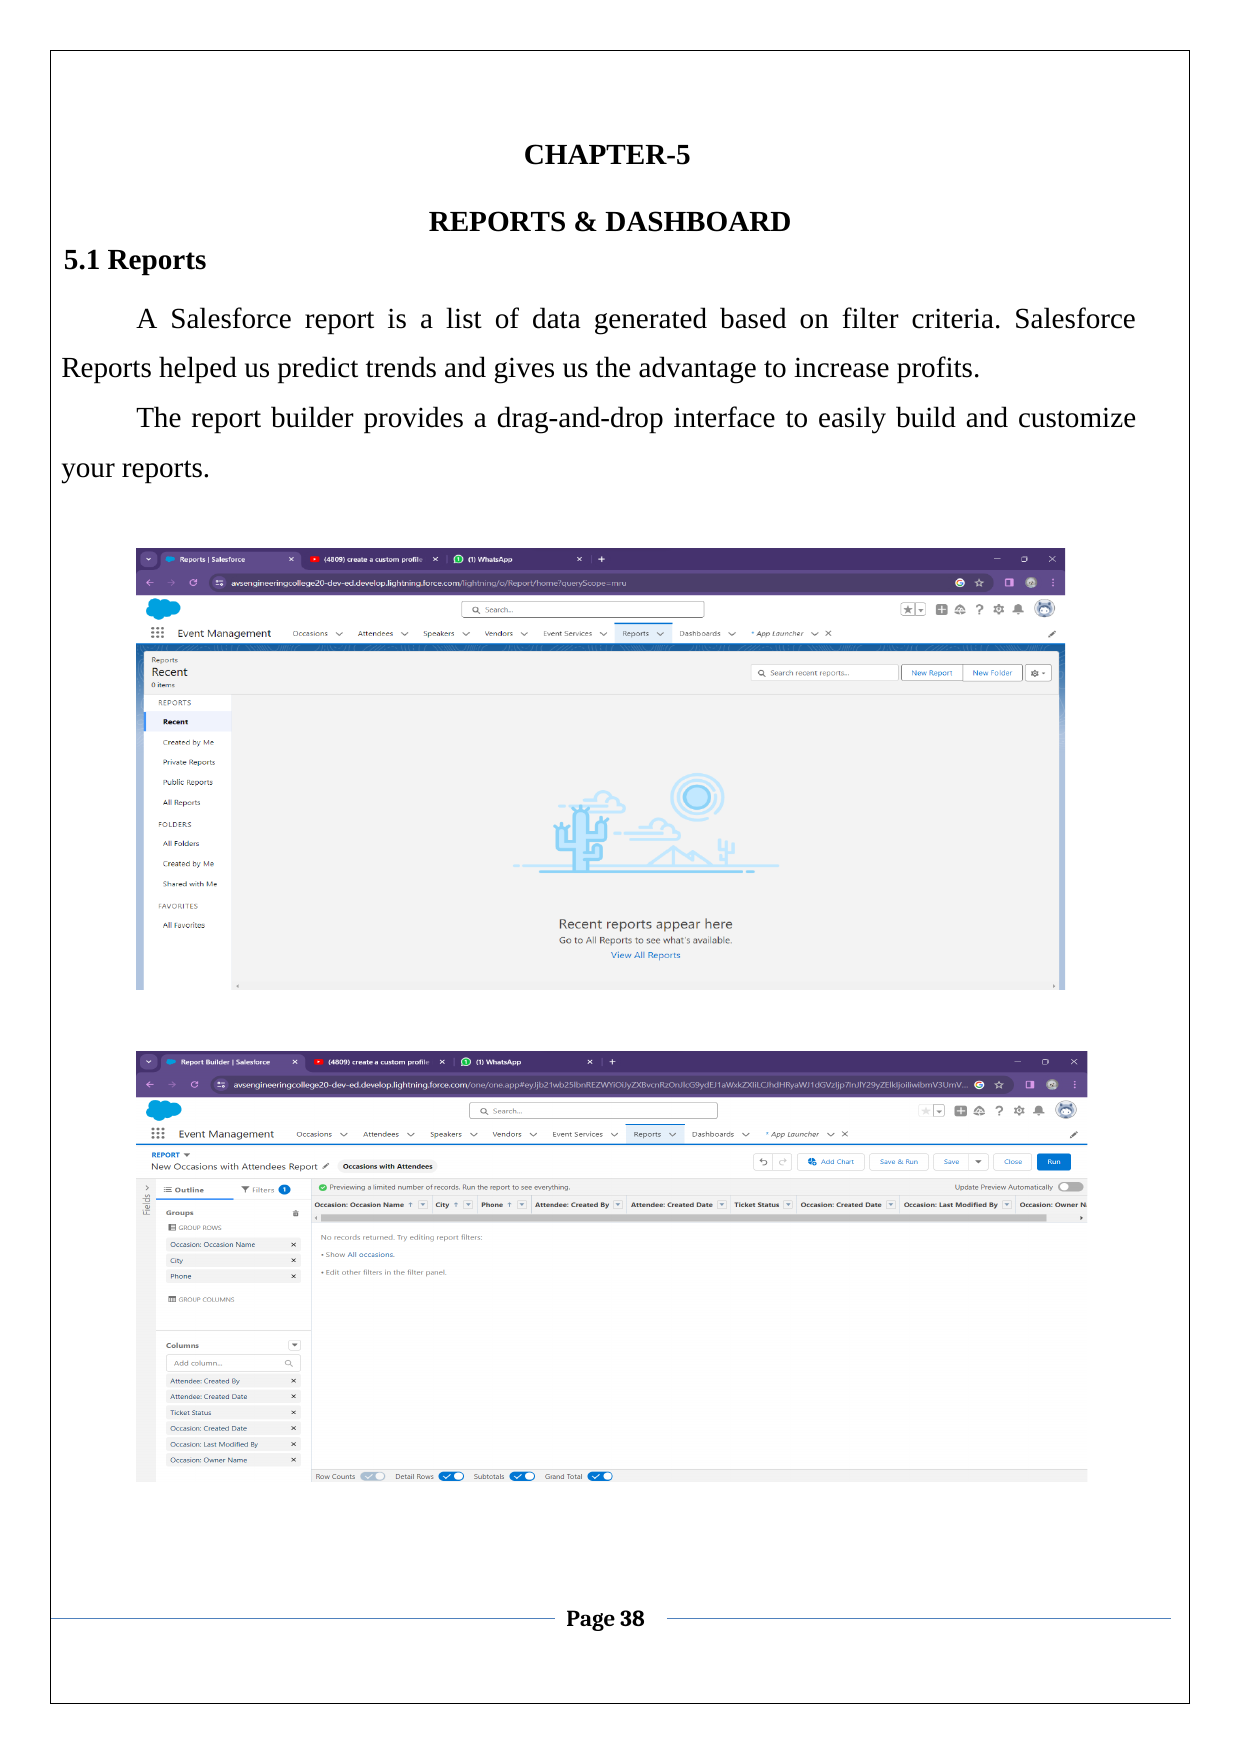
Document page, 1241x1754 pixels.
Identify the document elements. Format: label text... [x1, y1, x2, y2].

picture [136, 548, 1066, 990]
text A Salesforce report is a list of data generated based on filter criteria. Salesforce Reports helped us predict trends and gives us the advantage to increase profits. [61, 301, 1138, 384]
text The report builder provides a drag-and-drop interface to easily build and customize your reports. [61, 400, 1138, 483]
subtitle REPORTS & DASHBOARD [71, 204, 1130, 238]
picture [136, 1051, 1088, 1482]
text CHAPTER-5 [71, 137, 1130, 171]
subtitle 5.1 Reports [64, 242, 1182, 275]
